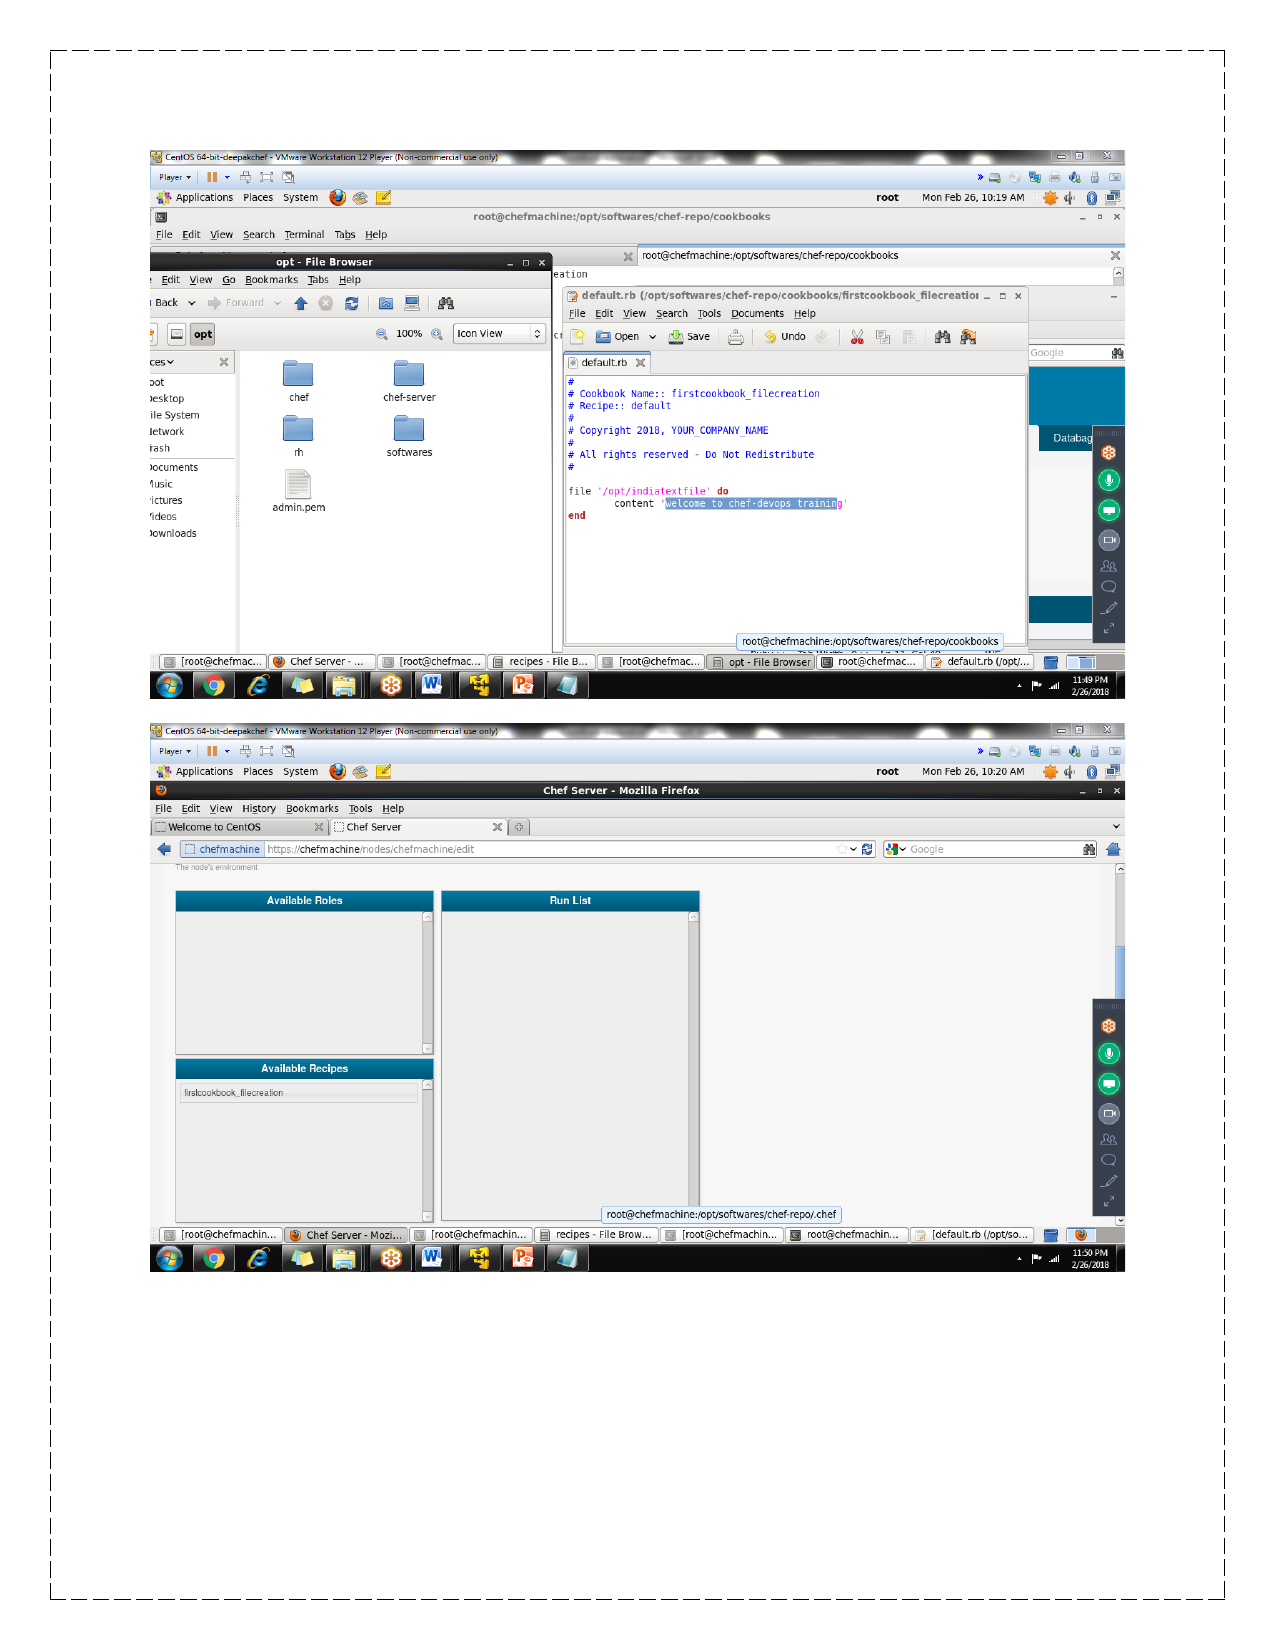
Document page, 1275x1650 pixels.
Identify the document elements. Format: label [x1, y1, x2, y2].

picture [150, 723, 1125, 1272]
picture [150, 150, 1125, 699]
